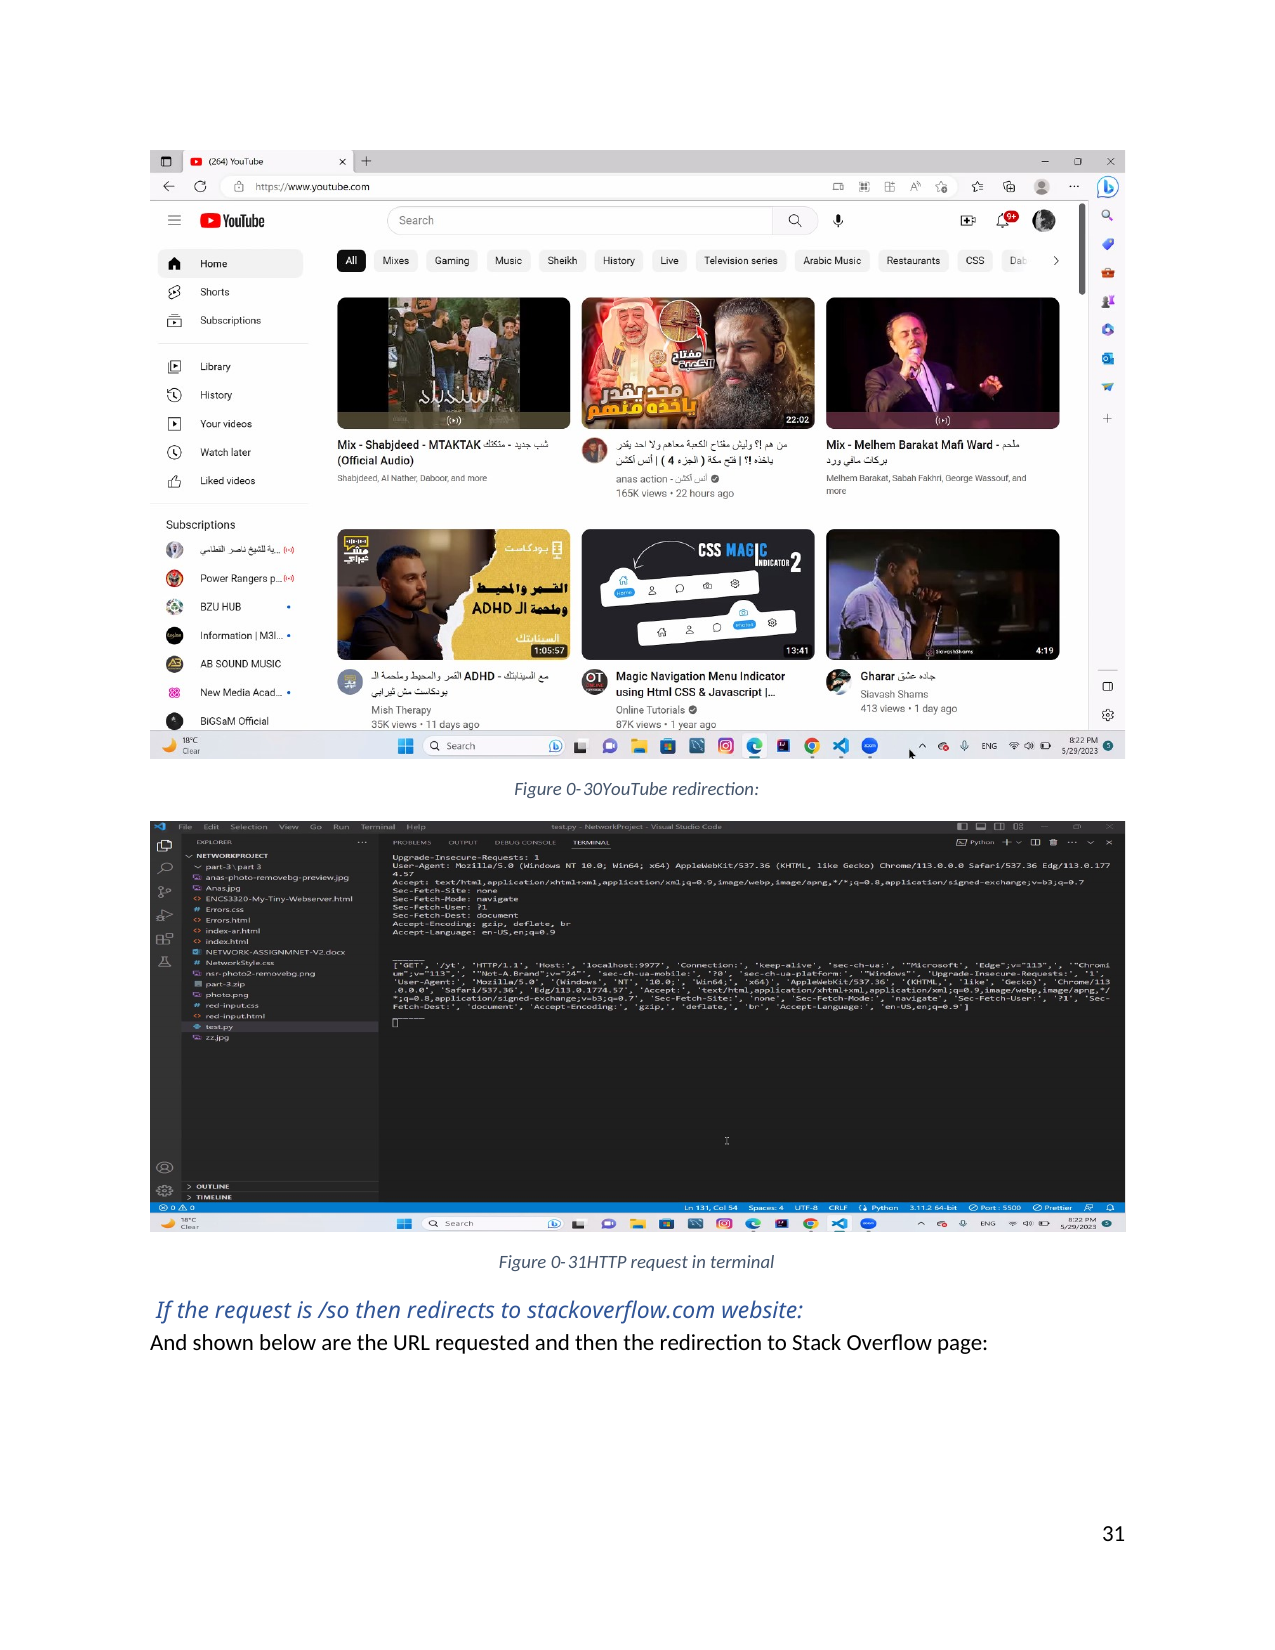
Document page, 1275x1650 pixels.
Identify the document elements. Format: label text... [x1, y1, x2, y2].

text And shown below are the URL requested and then the redirection to Stack Overflow page: [150, 1328, 1125, 1356]
subtitle If the request is /so then redirects to stackoverflow.com website: [150, 1294, 1125, 1325]
picture [150, 821, 1125, 1232]
picture [150, 150, 1125, 759]
